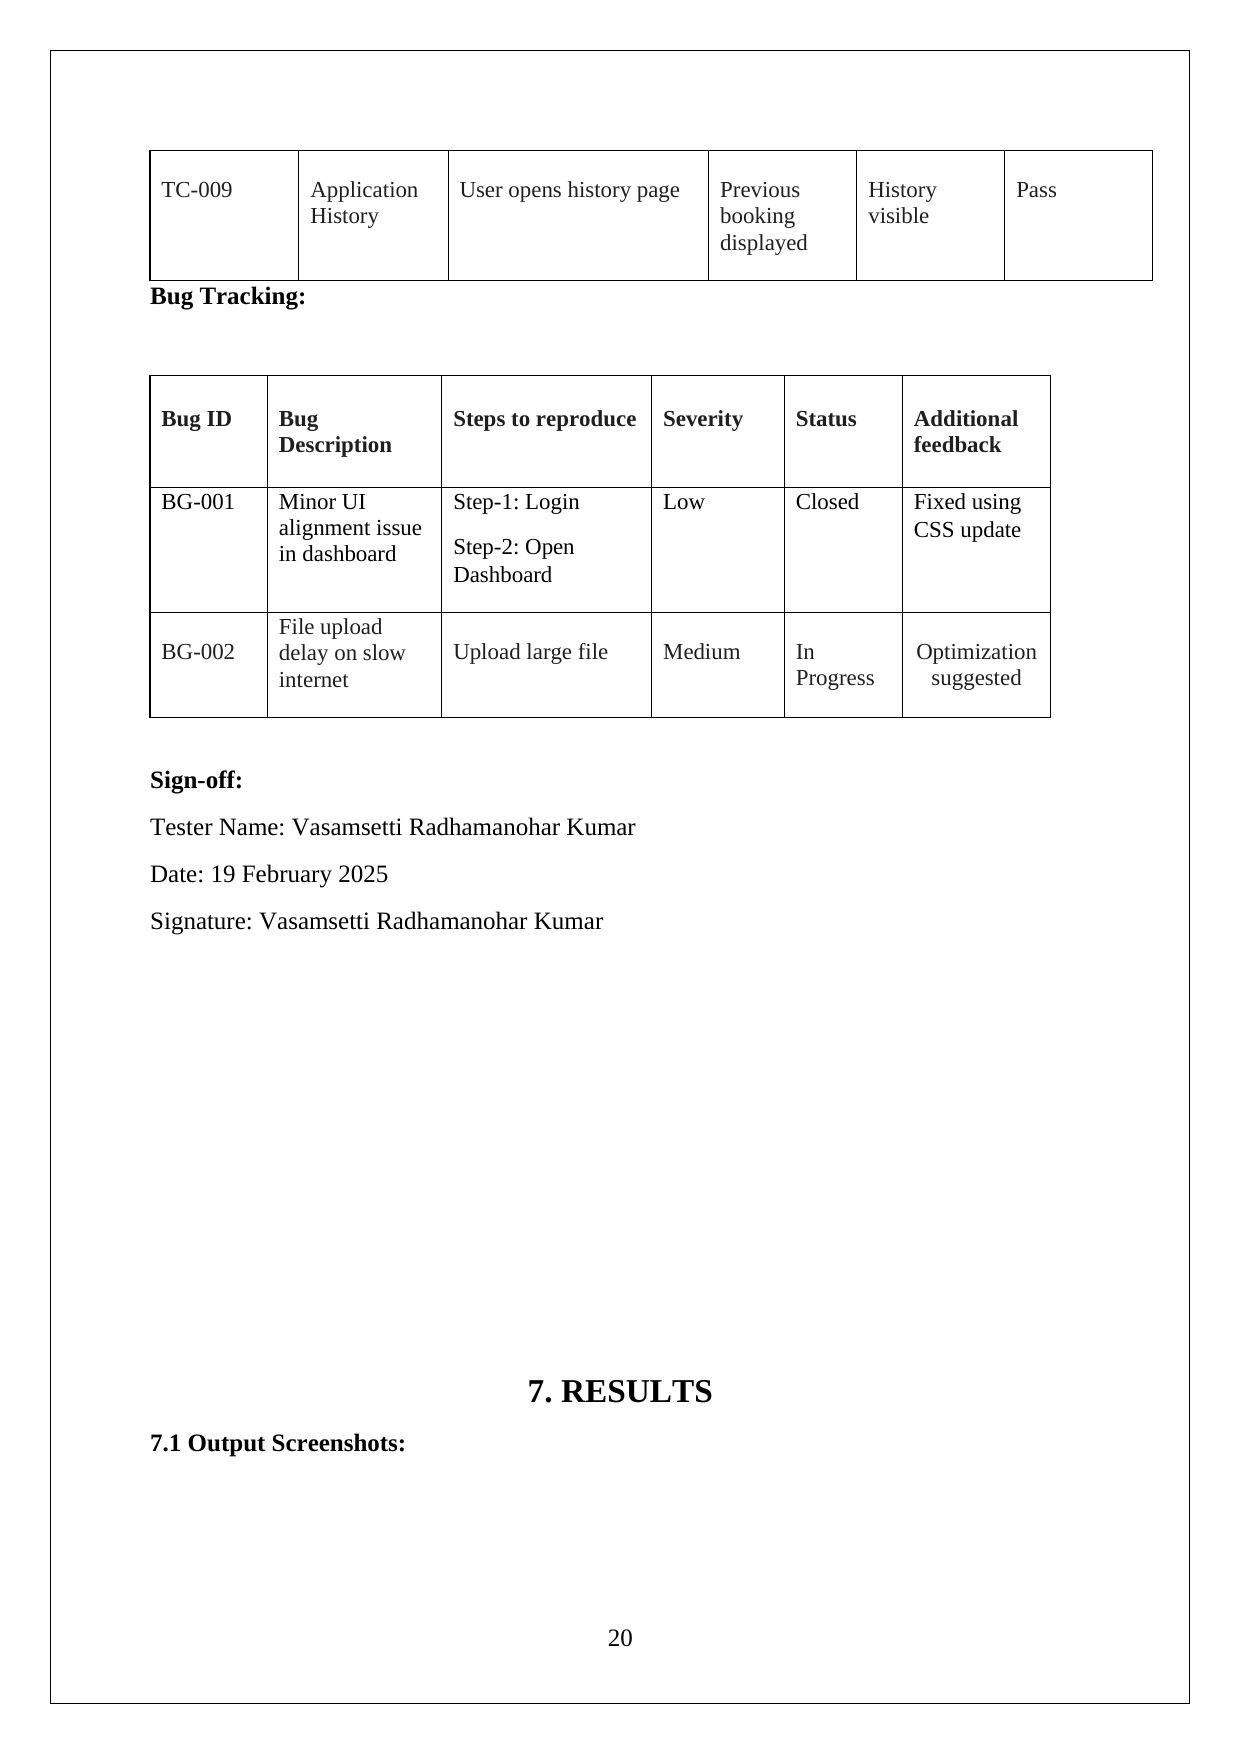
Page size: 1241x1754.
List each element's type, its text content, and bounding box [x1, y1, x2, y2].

table_header Steps to reproduce [442, 376, 651, 487]
table_header Additional feedback [903, 376, 1050, 487]
table_cell File upload delay on slow internet [268, 613, 441, 717]
text Signature: Vasamsetti Radhamanohar Kumar [150, 906, 1090, 935]
text Sign-off: [150, 765, 1090, 794]
text 7.1 Output Screenshots: [150, 1428, 1090, 1457]
table_cell In Progress [785, 613, 902, 717]
table_cell Low [652, 488, 784, 612]
table_cell Pass [1005, 151, 1152, 280]
table_header Bug Description [268, 376, 441, 487]
table_cell Upload large file [442, 613, 651, 717]
table_header Severity [652, 376, 784, 487]
table_header Status [785, 376, 902, 487]
table_cell Medium [652, 613, 784, 717]
table_cell Optimization suggested [903, 613, 1050, 717]
table_header Bug ID [151, 376, 267, 487]
table_cell Fixed using CSS update [903, 488, 1050, 612]
table_cell TC-009 [151, 151, 298, 280]
table_cell Application History [299, 151, 448, 280]
table_cell History visible [857, 151, 1004, 280]
table_cell Step-1: Login Step-2: Open Dashboard [442, 488, 651, 612]
table_cell Minor UI alignment issue in dashboard [268, 488, 441, 612]
text 7. RESULTS [150, 1371, 1090, 1409]
table_cell Closed [785, 488, 902, 612]
table_cell BG-001 [151, 488, 267, 612]
text Date: 19 February 2025 [150, 859, 1090, 888]
table_cell User opens history page [449, 151, 708, 280]
table_cell Previous booking displayed [709, 151, 856, 280]
table_cell BG-002 [151, 613, 267, 717]
text Tester Name: Vasamsetti Radhamanohar Kumar [150, 812, 1090, 841]
text Bug Tracking: [150, 281, 1090, 310]
